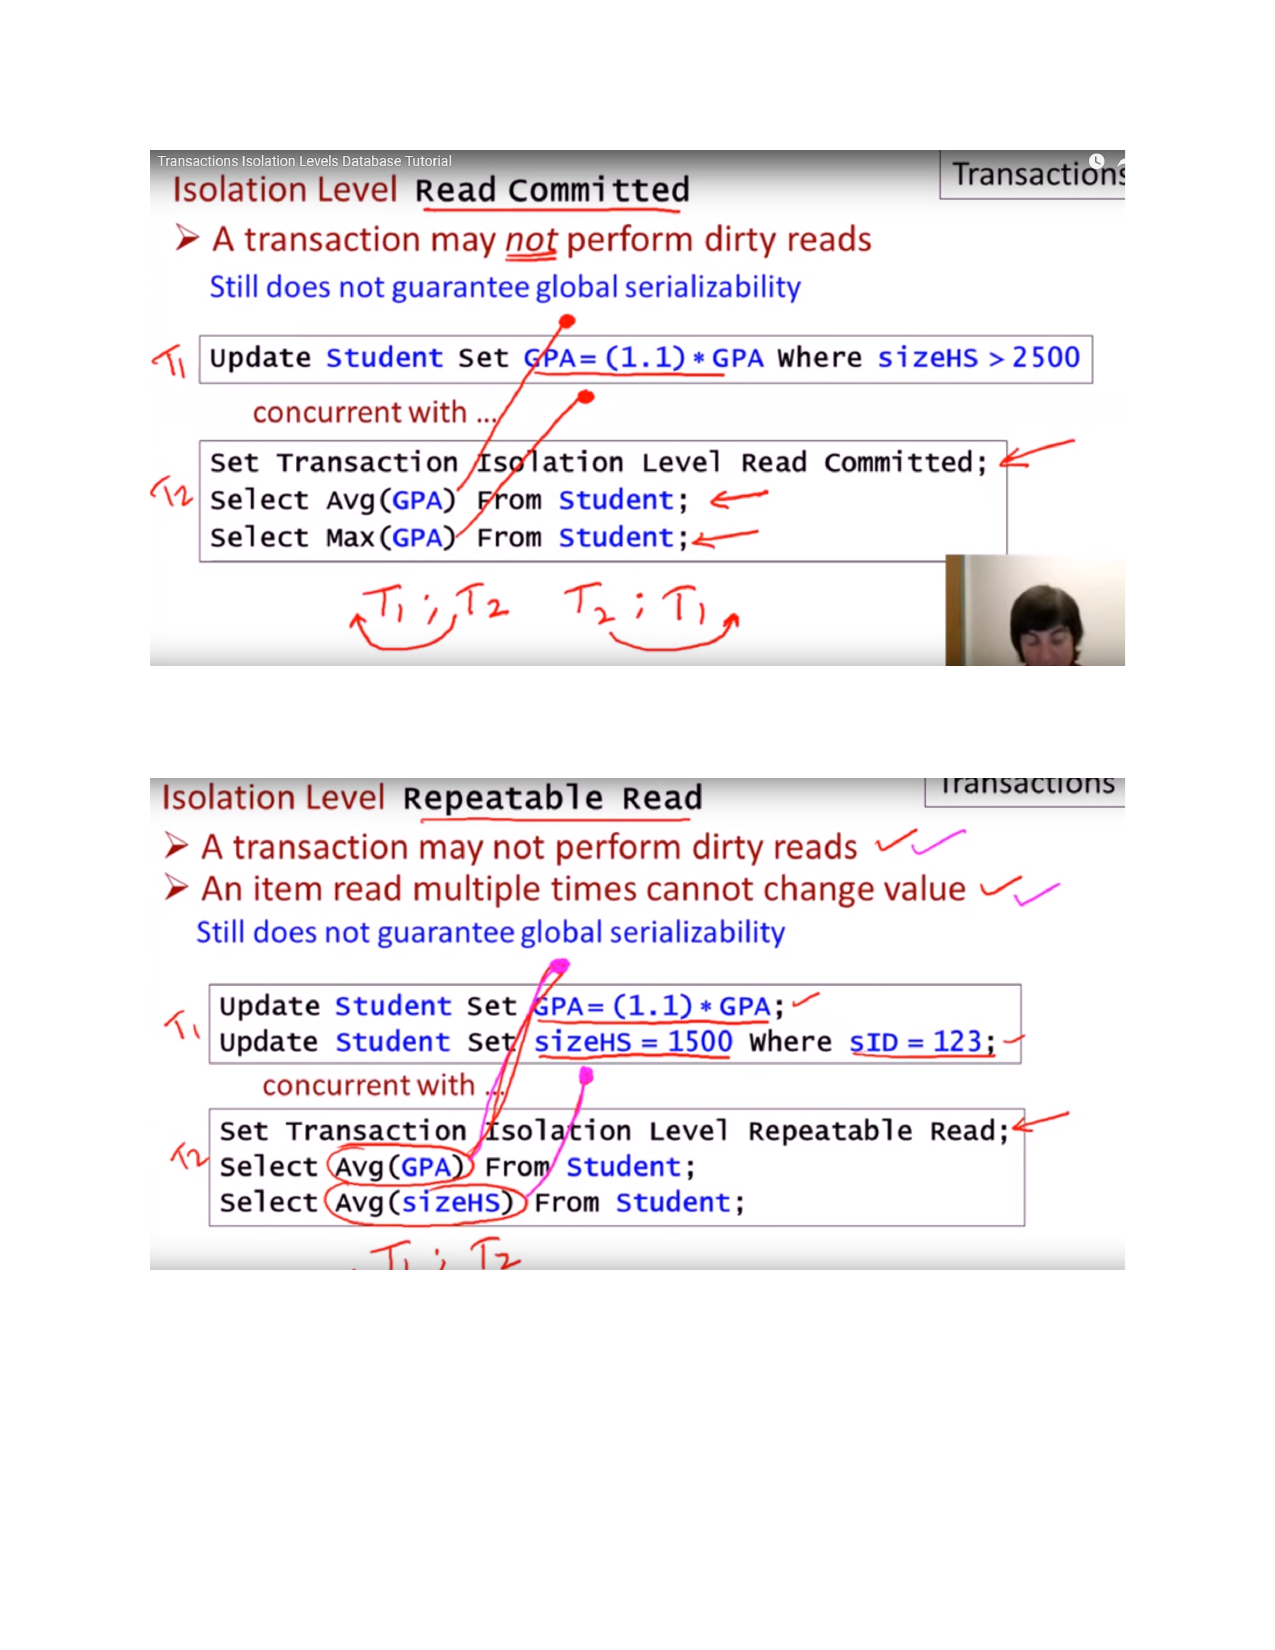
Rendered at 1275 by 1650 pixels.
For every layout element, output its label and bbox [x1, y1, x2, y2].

picture [150, 778, 1125, 1270]
picture [150, 150, 1125, 666]
